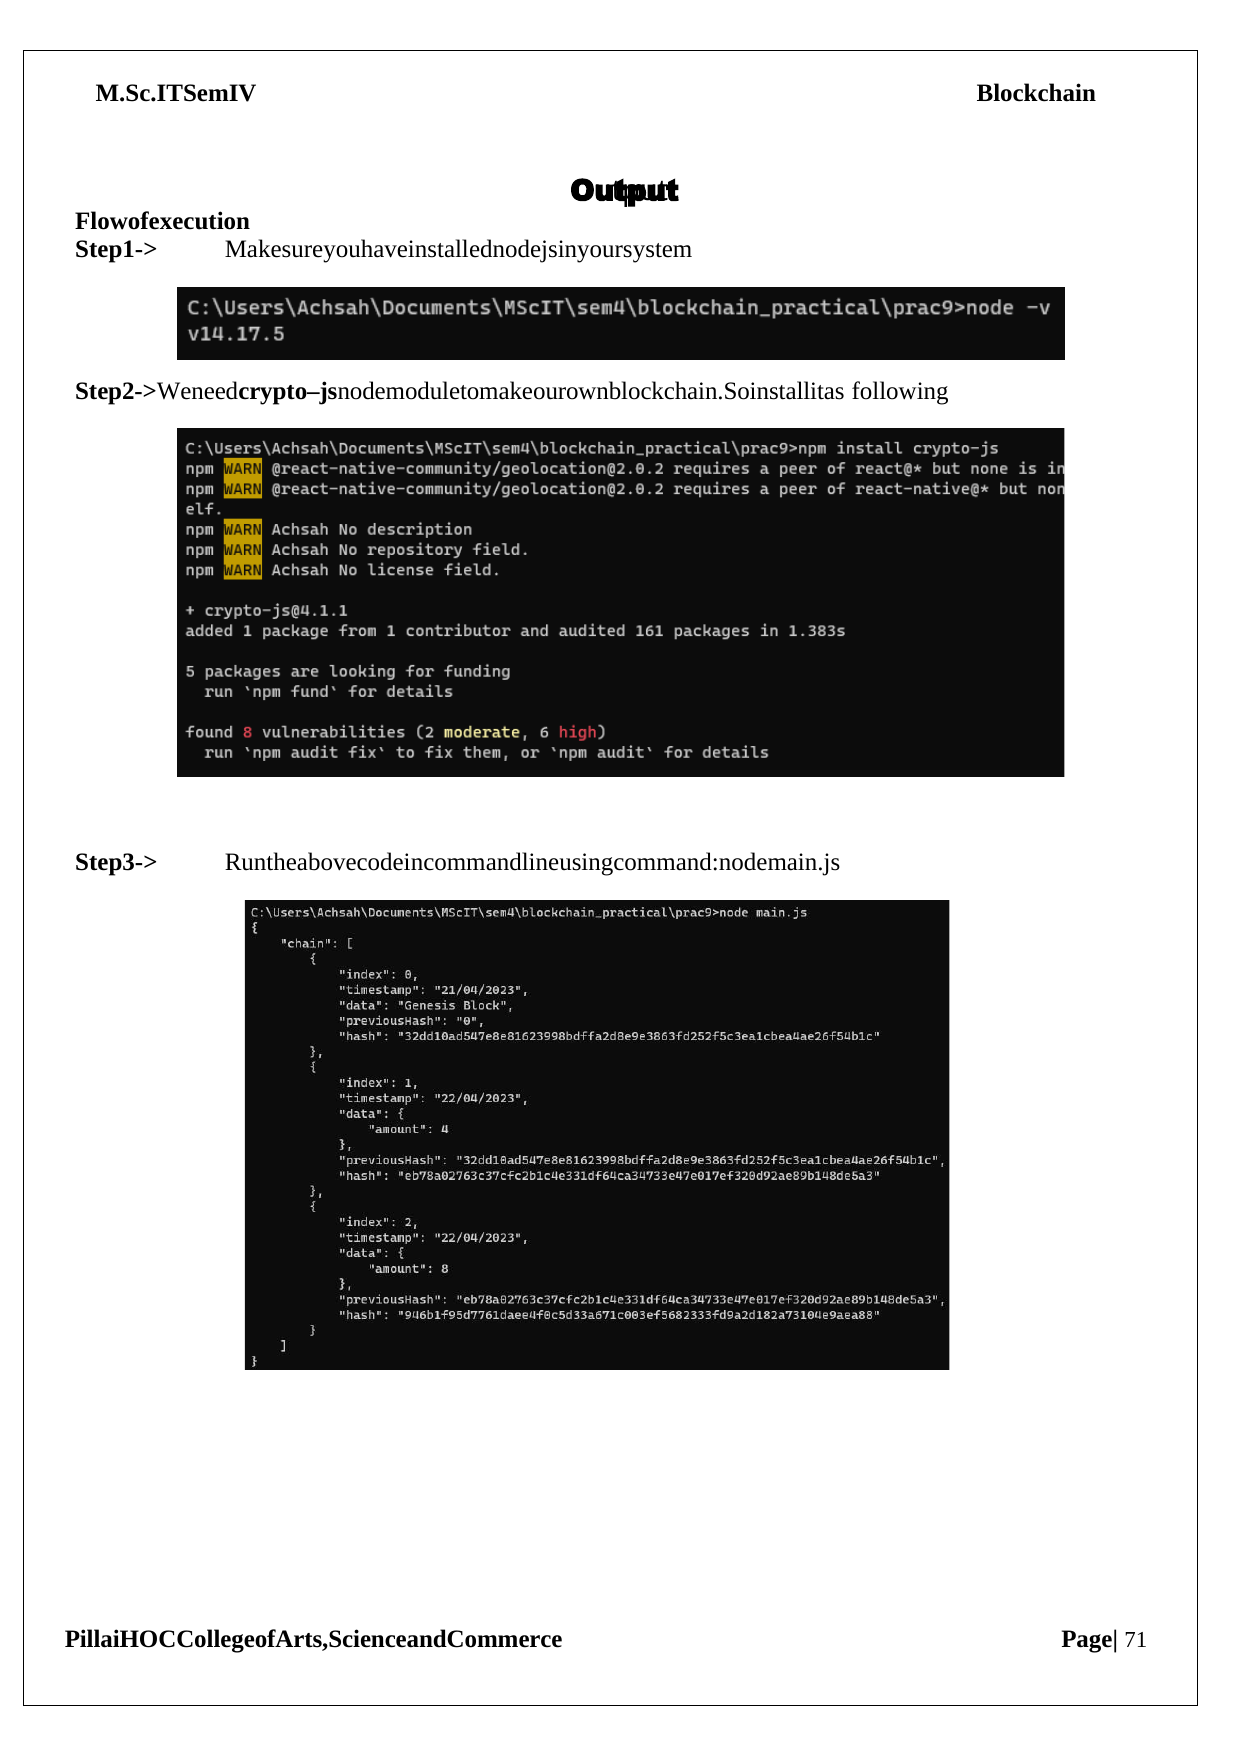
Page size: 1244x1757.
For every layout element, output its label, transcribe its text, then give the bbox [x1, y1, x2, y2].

subtitle Flowofexecution [75, 206, 1197, 235]
text Step1-> Makesureyouhaveinstallednodejsinyoursystem [75, 235, 1197, 263]
picture [177, 428, 1065, 777]
picture [177, 287, 1065, 360]
text Step3-> Runtheabovecodeincommandlineusingcommand:nodemain.js [75, 847, 1197, 876]
picture [244, 900, 950, 1370]
